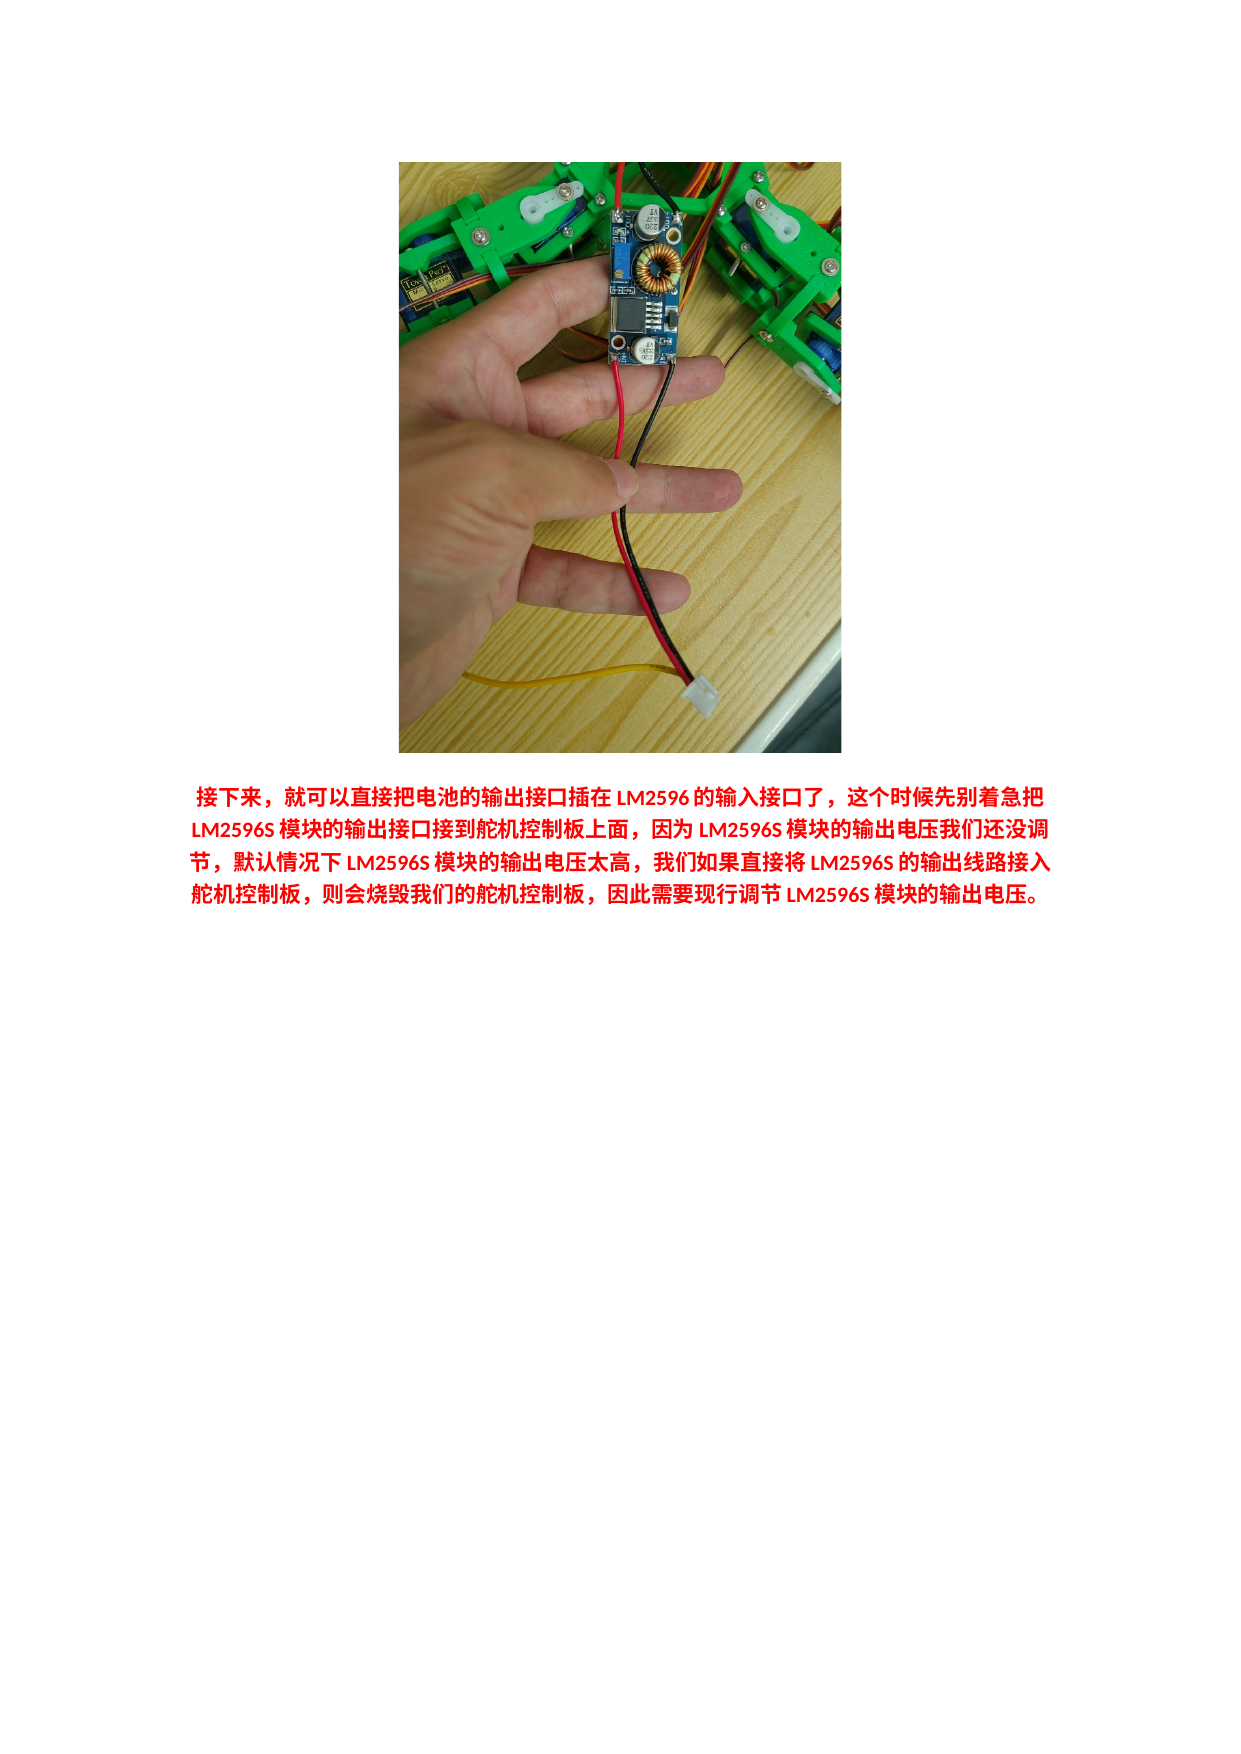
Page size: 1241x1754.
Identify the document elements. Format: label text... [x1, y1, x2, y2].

picture [398, 162, 842, 753]
text 接下来，就可以直接把电池的输出接口插在LM2596的输入接口了，这个时候先别着急把LM2596S模块的输出接口接到舵机控制板上面，因为LM2596S模块的输出电压我们还没调节，默认情况下LM2596S模块的输出电压太高，我们如果直接将LM2596S的输出线路接入舵机控制板，则会烧毁我们的舵机控制板，因此需要现行调节LM2596S模块的输出电压。 [187, 779, 1053, 909]
